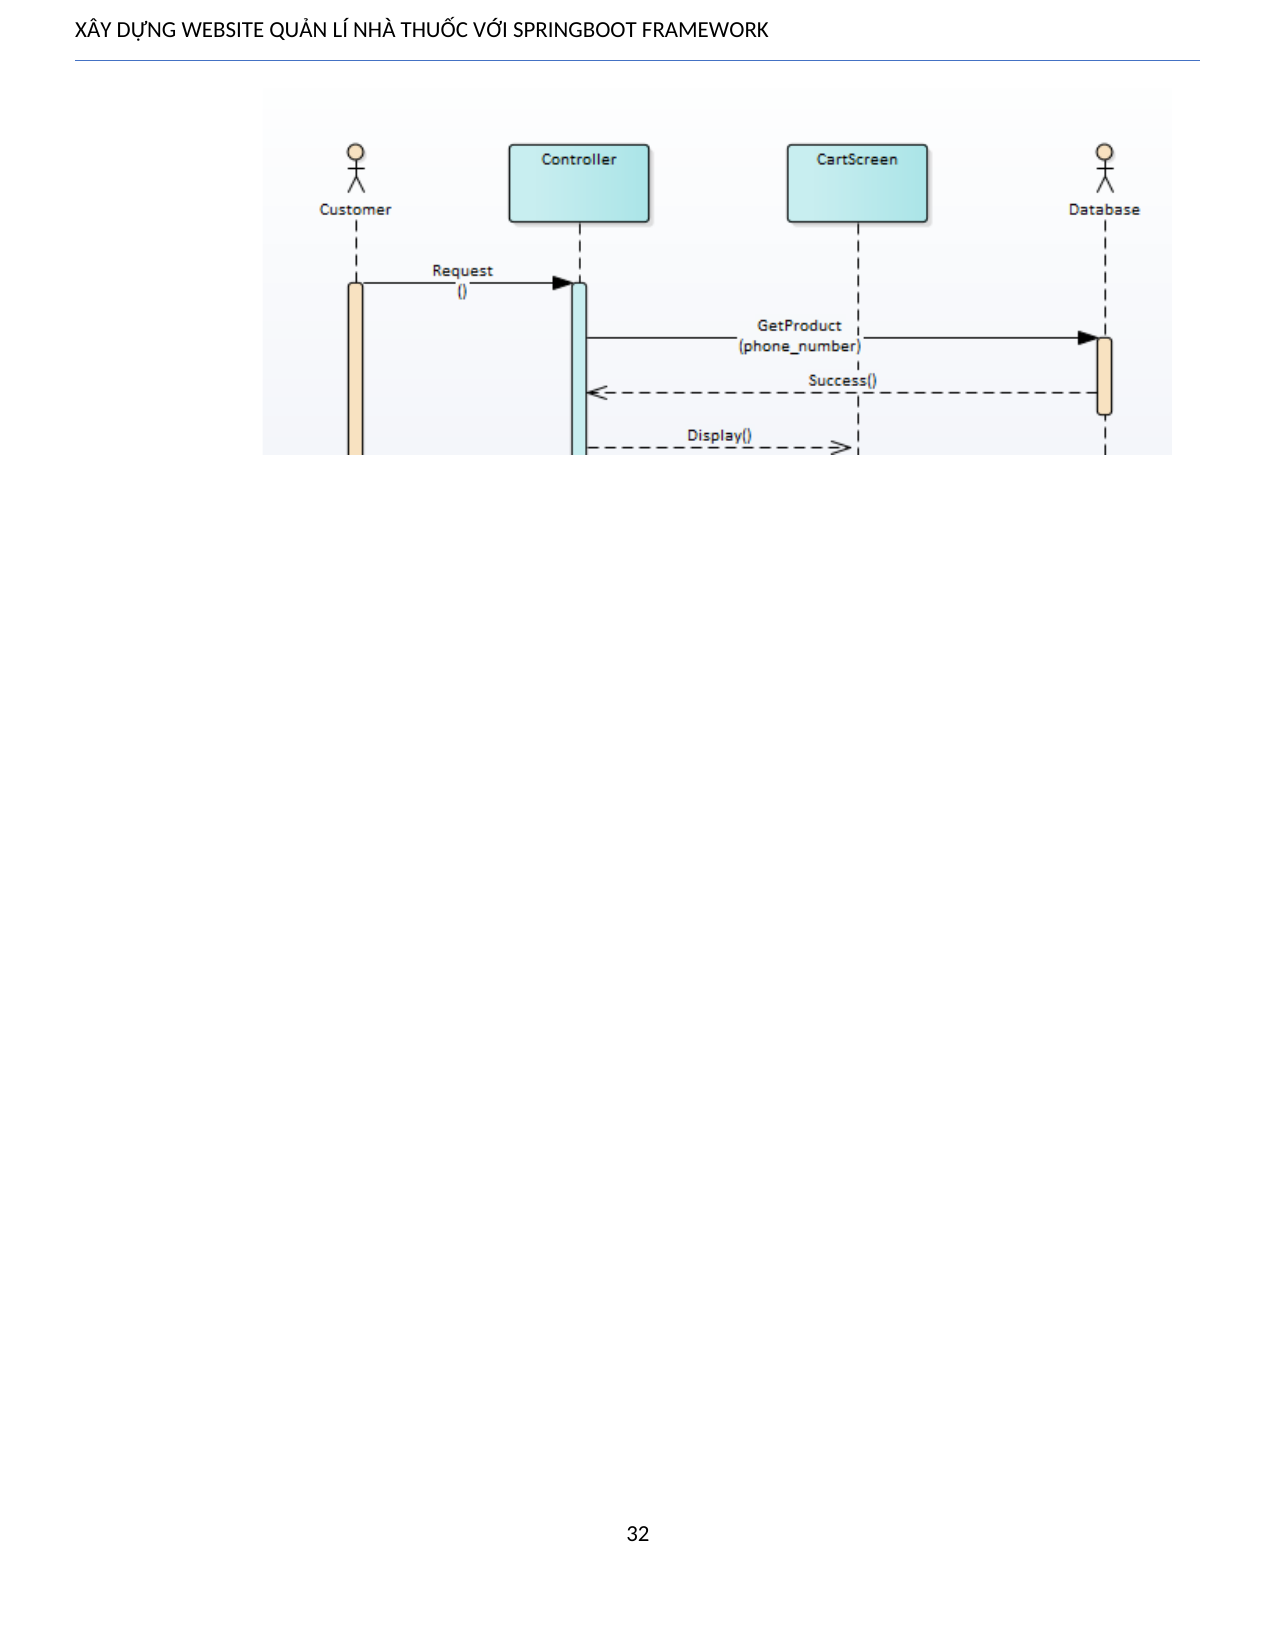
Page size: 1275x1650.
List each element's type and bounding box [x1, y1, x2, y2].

picture [262, 88, 1172, 455]
